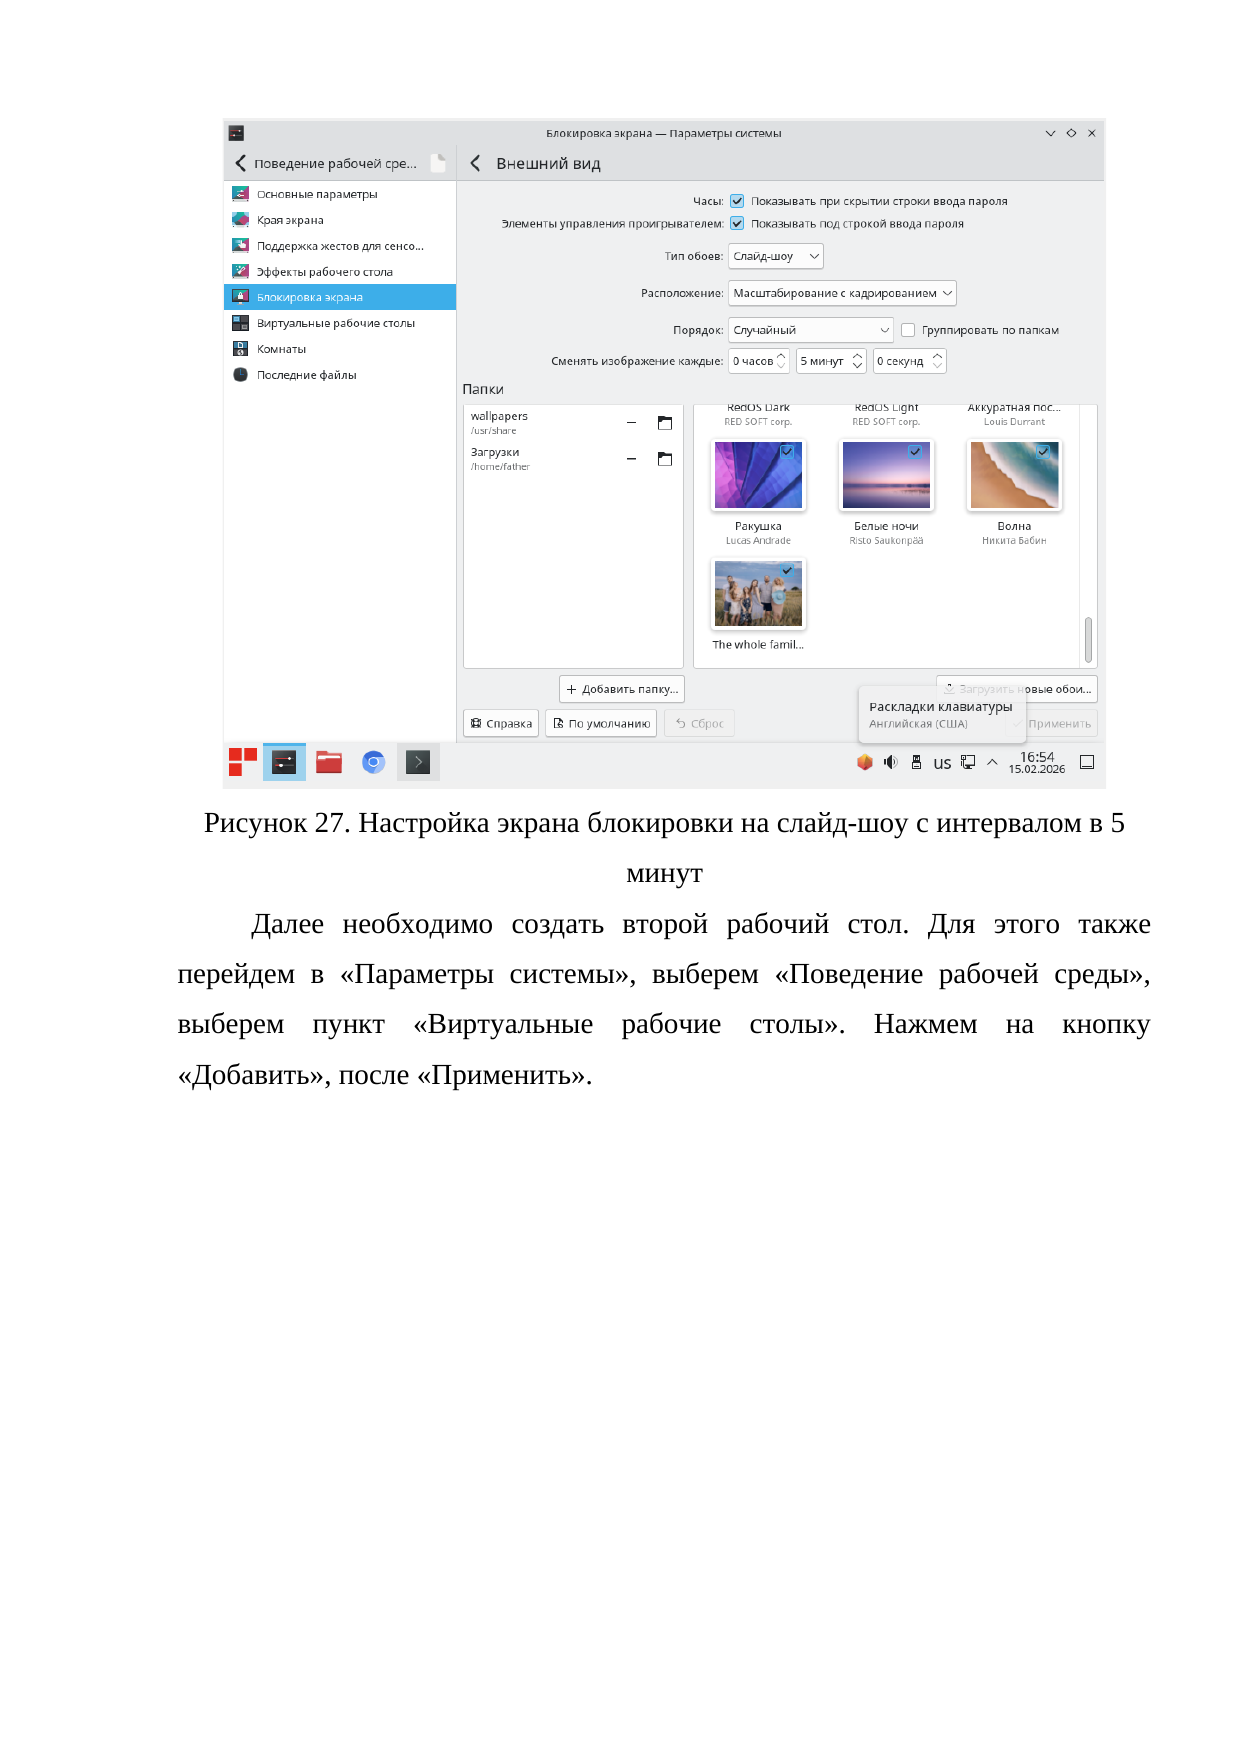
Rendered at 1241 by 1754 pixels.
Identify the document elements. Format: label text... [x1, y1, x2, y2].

picture [222, 118, 1107, 789]
text Рисунок 27. Настройка экрана блокировки на слайд-шоу с интервалом в 5 минут [177, 805, 1152, 889]
text Далее необходимо создать второй рабочий стол. Для этого также перейдем в «Параметры системы», выберем «Поведение рабочей среды», выберем пункт «Виртуальные рабочие столы». Нажмем на кнопку «Добавить», после «Применить». [177, 906, 1152, 1090]
